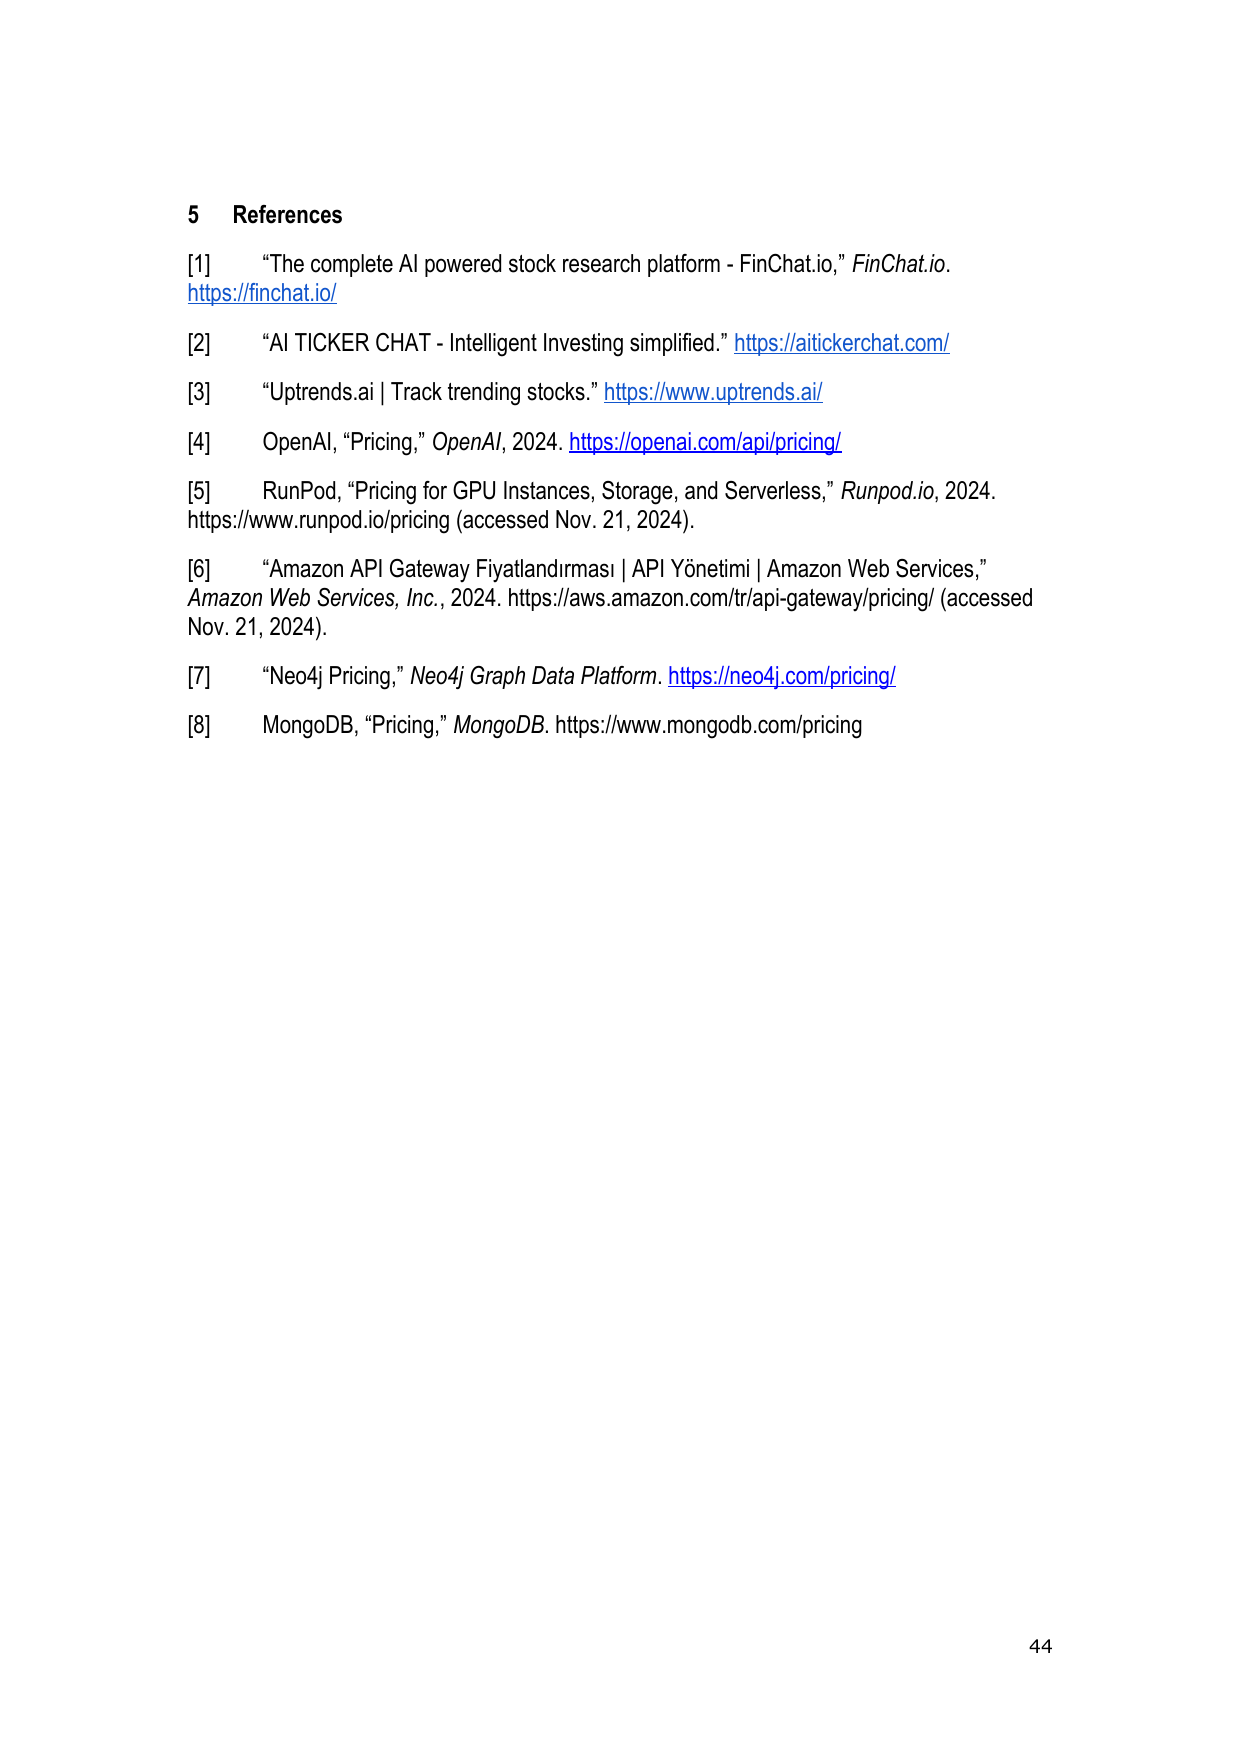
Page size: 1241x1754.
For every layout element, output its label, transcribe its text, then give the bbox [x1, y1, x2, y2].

text [8] MongoDB, “Pricing,” MongoDB. https://www.mongodb.com/pricing [187, 711, 1053, 739]
subtitle 5 References [187, 200, 1053, 229]
text [1] “The complete AI powered stock research platform - FinChat.io,” FinChat.io. https://finchat.io/ [187, 249, 1053, 307]
text [3] “Uptrends.ai | Track trending stocks.” https://www.uptrends.ai/ [187, 377, 1053, 406]
text [2] “AI TICKER CHAT - Intelligent Investing simplified.” https://aitickerchat.com/ [187, 328, 1053, 356]
text [4] OpenAI, “Pricing,” OpenAI, 2024. https://openai.com/api/pricing/ [187, 427, 1053, 455]
text ‌[6] “Amazon API Gateway Fiyatlandırması | API Yönetimi | Amazon Web Services,” Amazon Web Services, Inc., 2024. https://aws.amazon.com/tr/api-gateway/pricing/ (accessed Nov. 21, 2024). [187, 554, 1053, 640]
text [7] “Neo4j Pricing,” Neo4j Graph Data Platform. https://neo4j.com/pricing/ [187, 661, 1053, 690]
text [5] RunPod, “Pricing for GPU Instances, Storage, and Serverless,” Runpod.io, 2024. https://www.runpod.io/pricing (accessed Nov. 21, 2024). [187, 476, 1053, 533]
